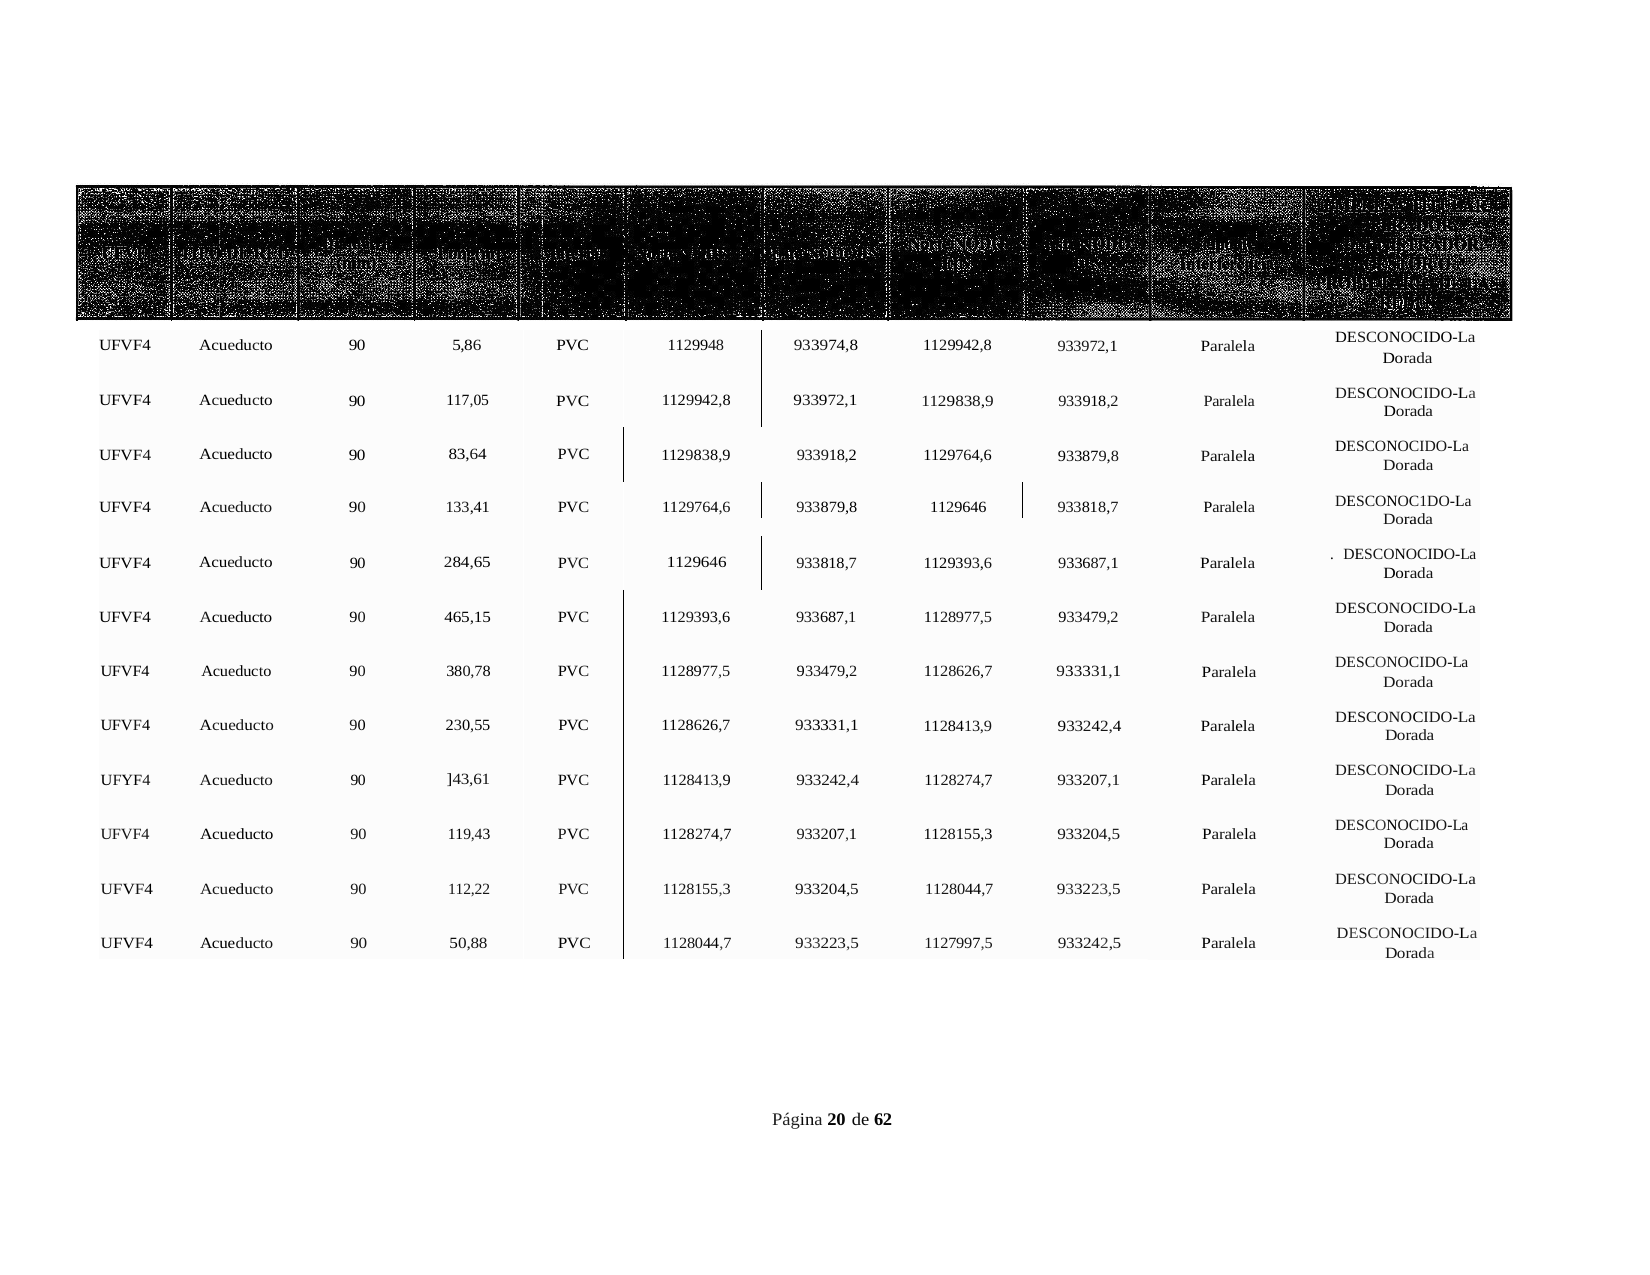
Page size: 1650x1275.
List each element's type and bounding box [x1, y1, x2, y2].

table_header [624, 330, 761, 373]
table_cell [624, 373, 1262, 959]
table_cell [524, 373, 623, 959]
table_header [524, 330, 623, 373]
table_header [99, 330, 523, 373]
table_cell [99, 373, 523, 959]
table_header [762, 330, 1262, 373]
picture [75, 183, 1513, 321]
